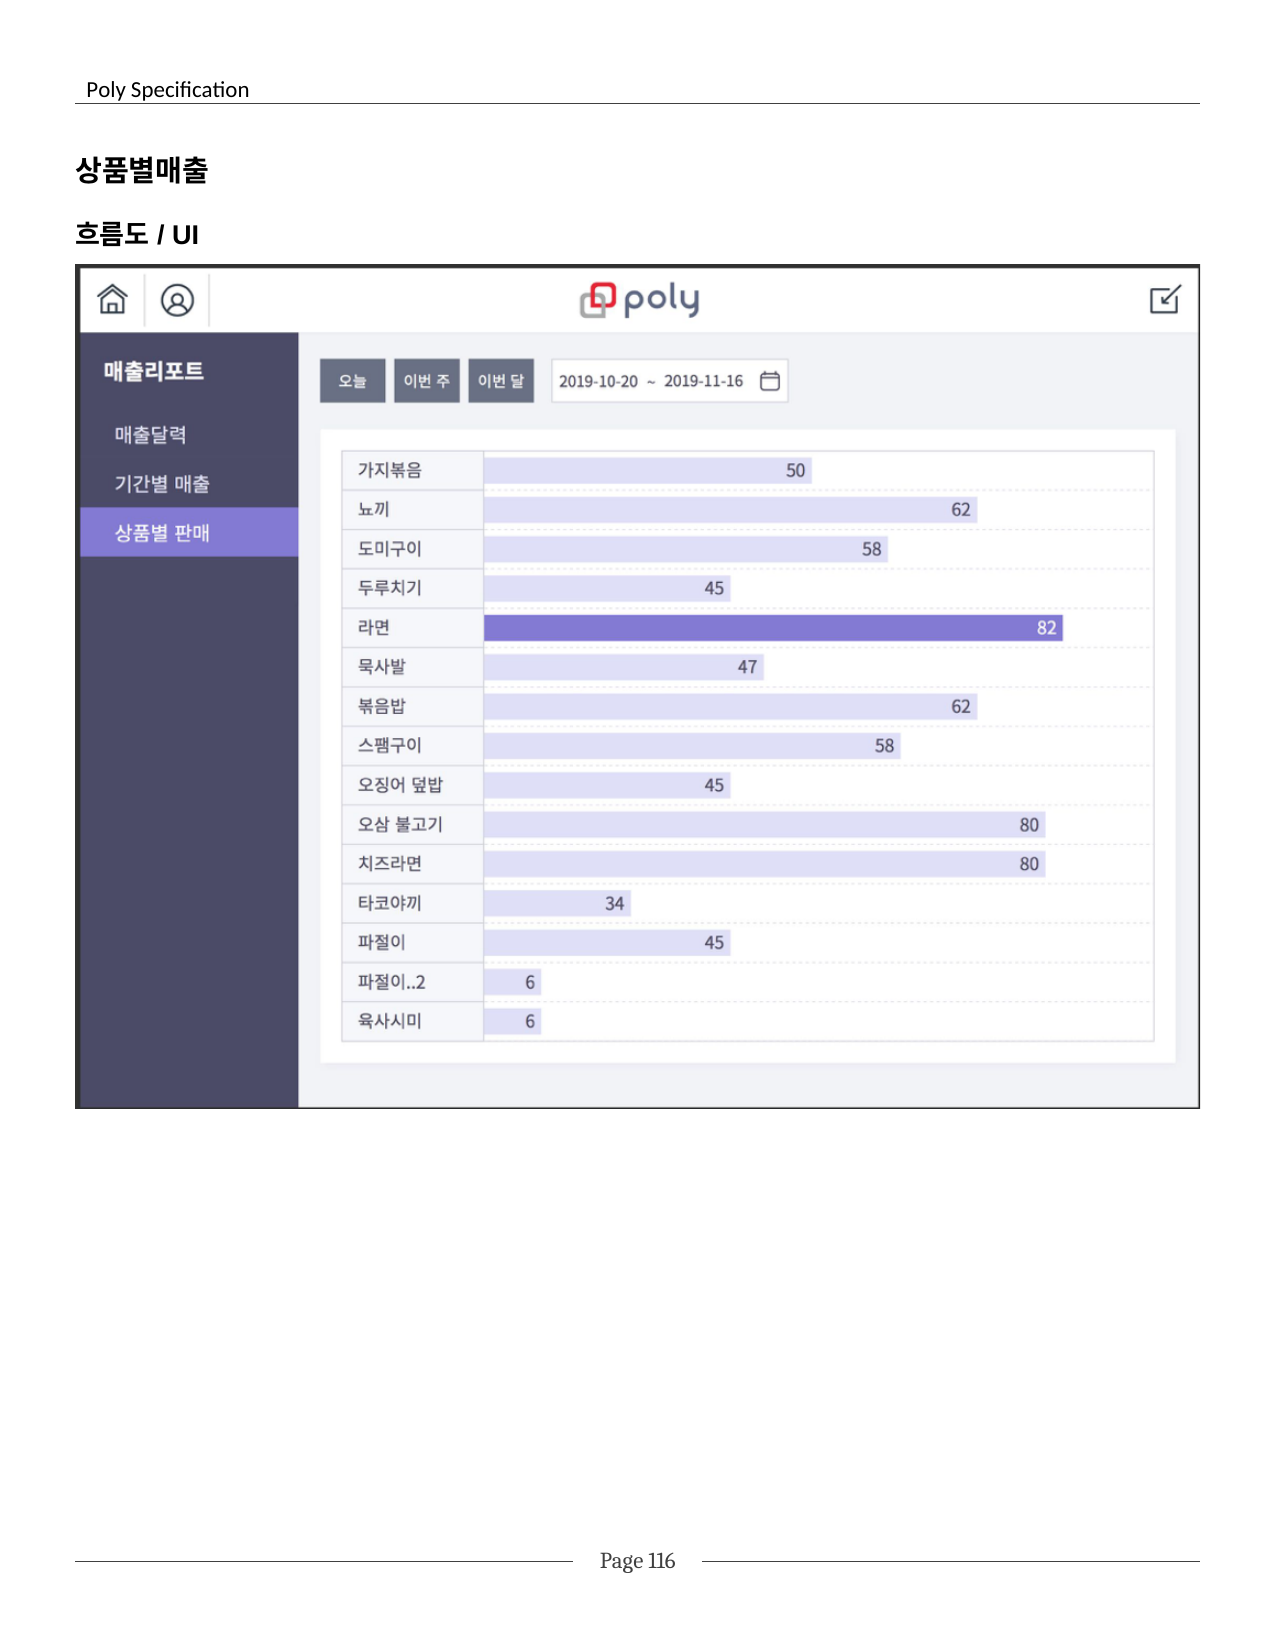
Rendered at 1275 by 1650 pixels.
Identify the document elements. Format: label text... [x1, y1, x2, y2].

picture [75, 264, 1200, 1109]
subtitle 흐름도 / UI [75, 215, 1200, 252]
subtitle 상품별매출 [75, 151, 1200, 190]
